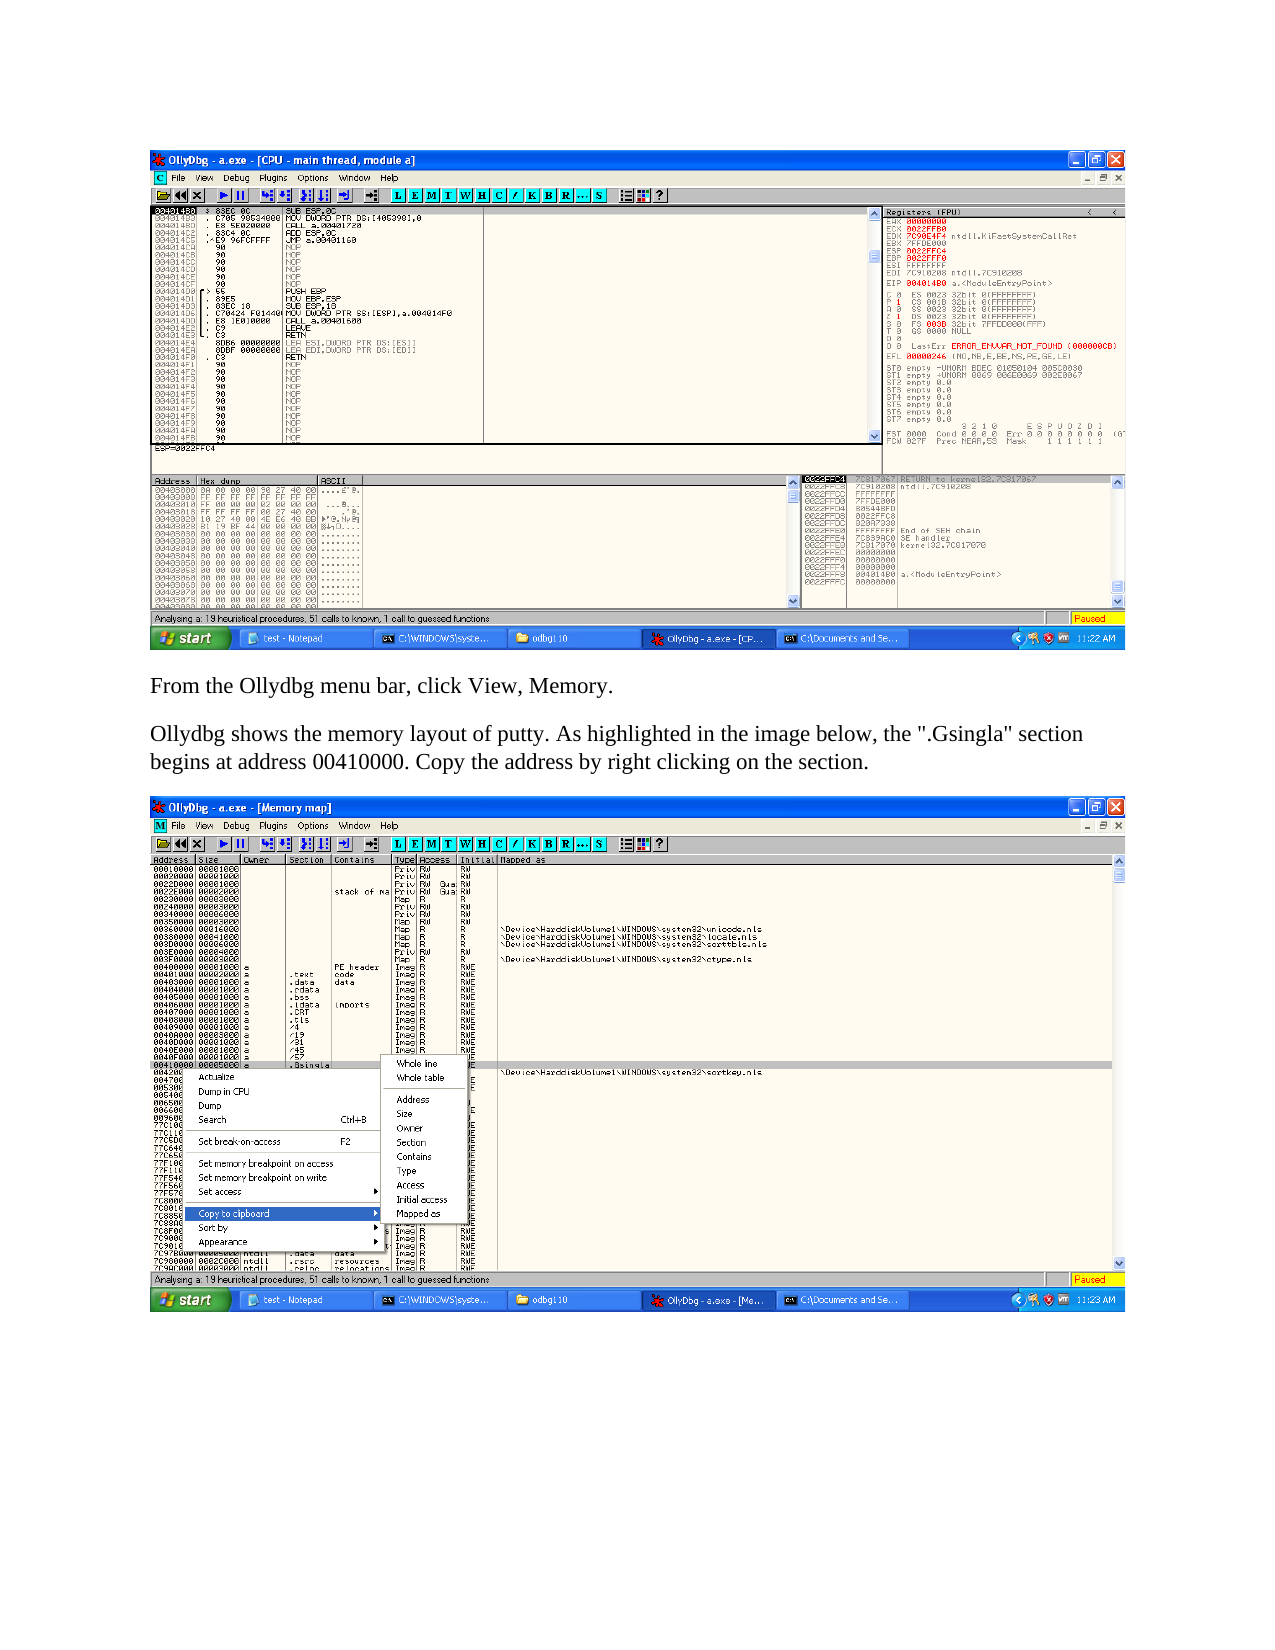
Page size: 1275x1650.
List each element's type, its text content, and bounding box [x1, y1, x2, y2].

text From the Ollydbg menu bar, click View, Memory. [150, 672, 1125, 698]
text Ollydbg shows the memory layout of putty. As highlighted in the image below, the ".Gsingla" section begins at address 00410000. Copy the address by right clicking on the section. [150, 720, 1125, 774]
picture [150, 150, 1126, 650]
picture [150, 796, 1125, 1312]
